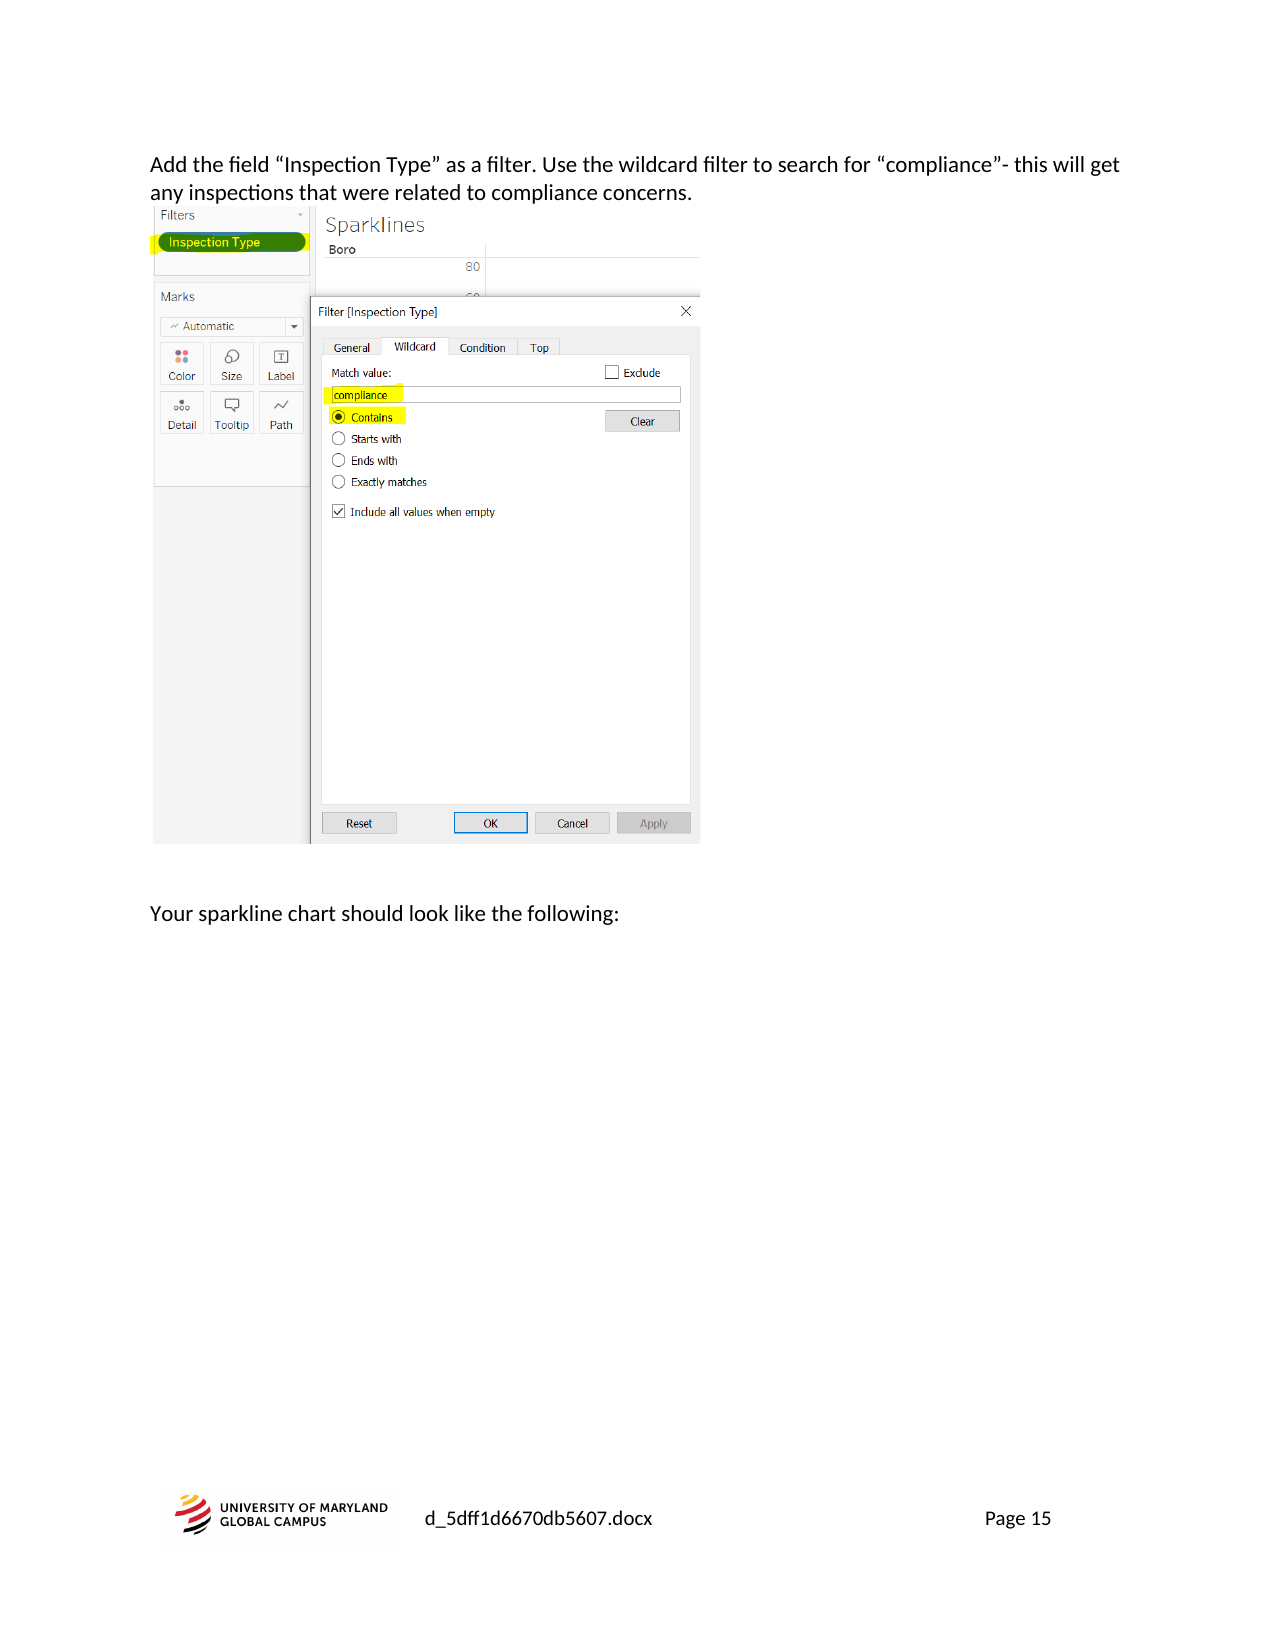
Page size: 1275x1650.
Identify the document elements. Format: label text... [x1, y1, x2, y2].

text Add the field “Inspection Type” as a filter. Use the wildcard filter to search for “compliance”- this will get any inspections that were related to compliance concerns. [150, 150, 1125, 206]
text Your sparkline chart should look like the following: [150, 899, 1125, 927]
picture [161, 1486, 402, 1550]
picture [150, 206, 701, 844]
